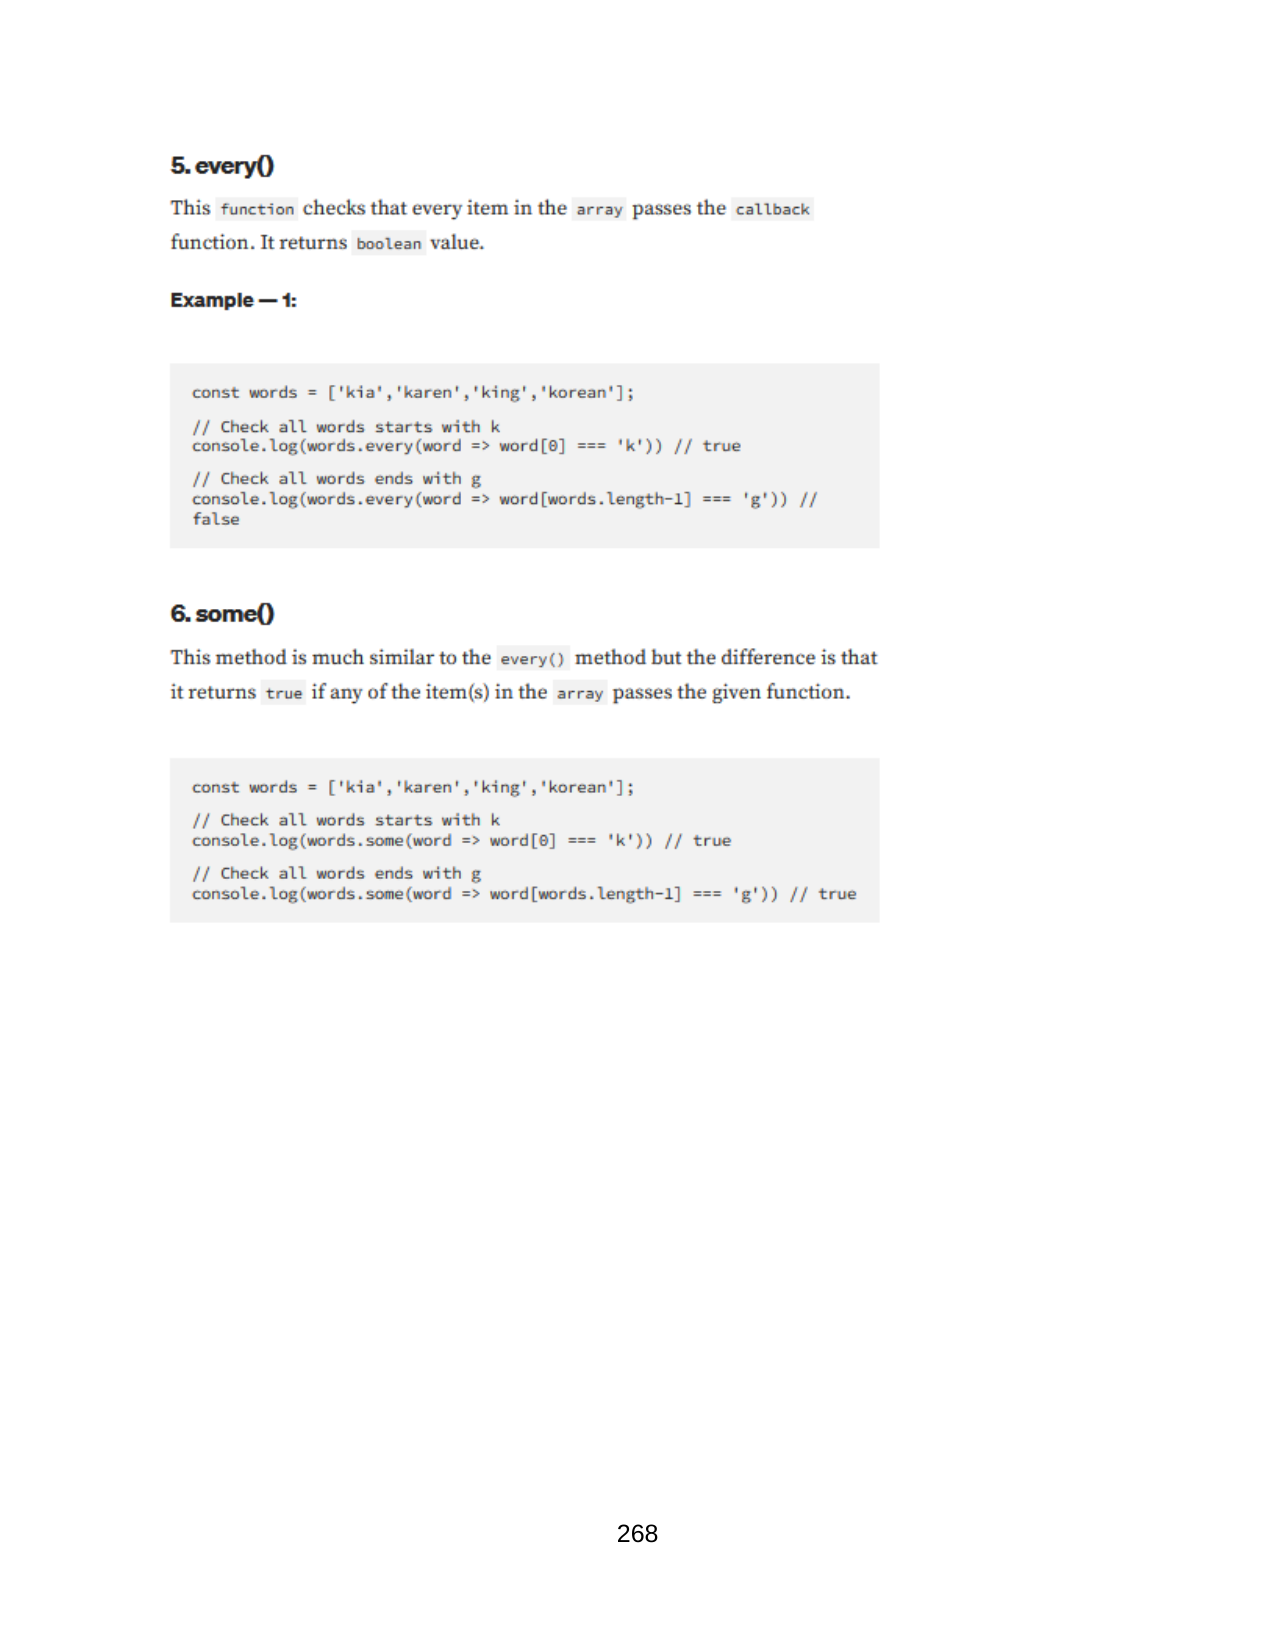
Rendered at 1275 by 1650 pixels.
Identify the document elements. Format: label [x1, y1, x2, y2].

picture [150, 150, 883, 926]
